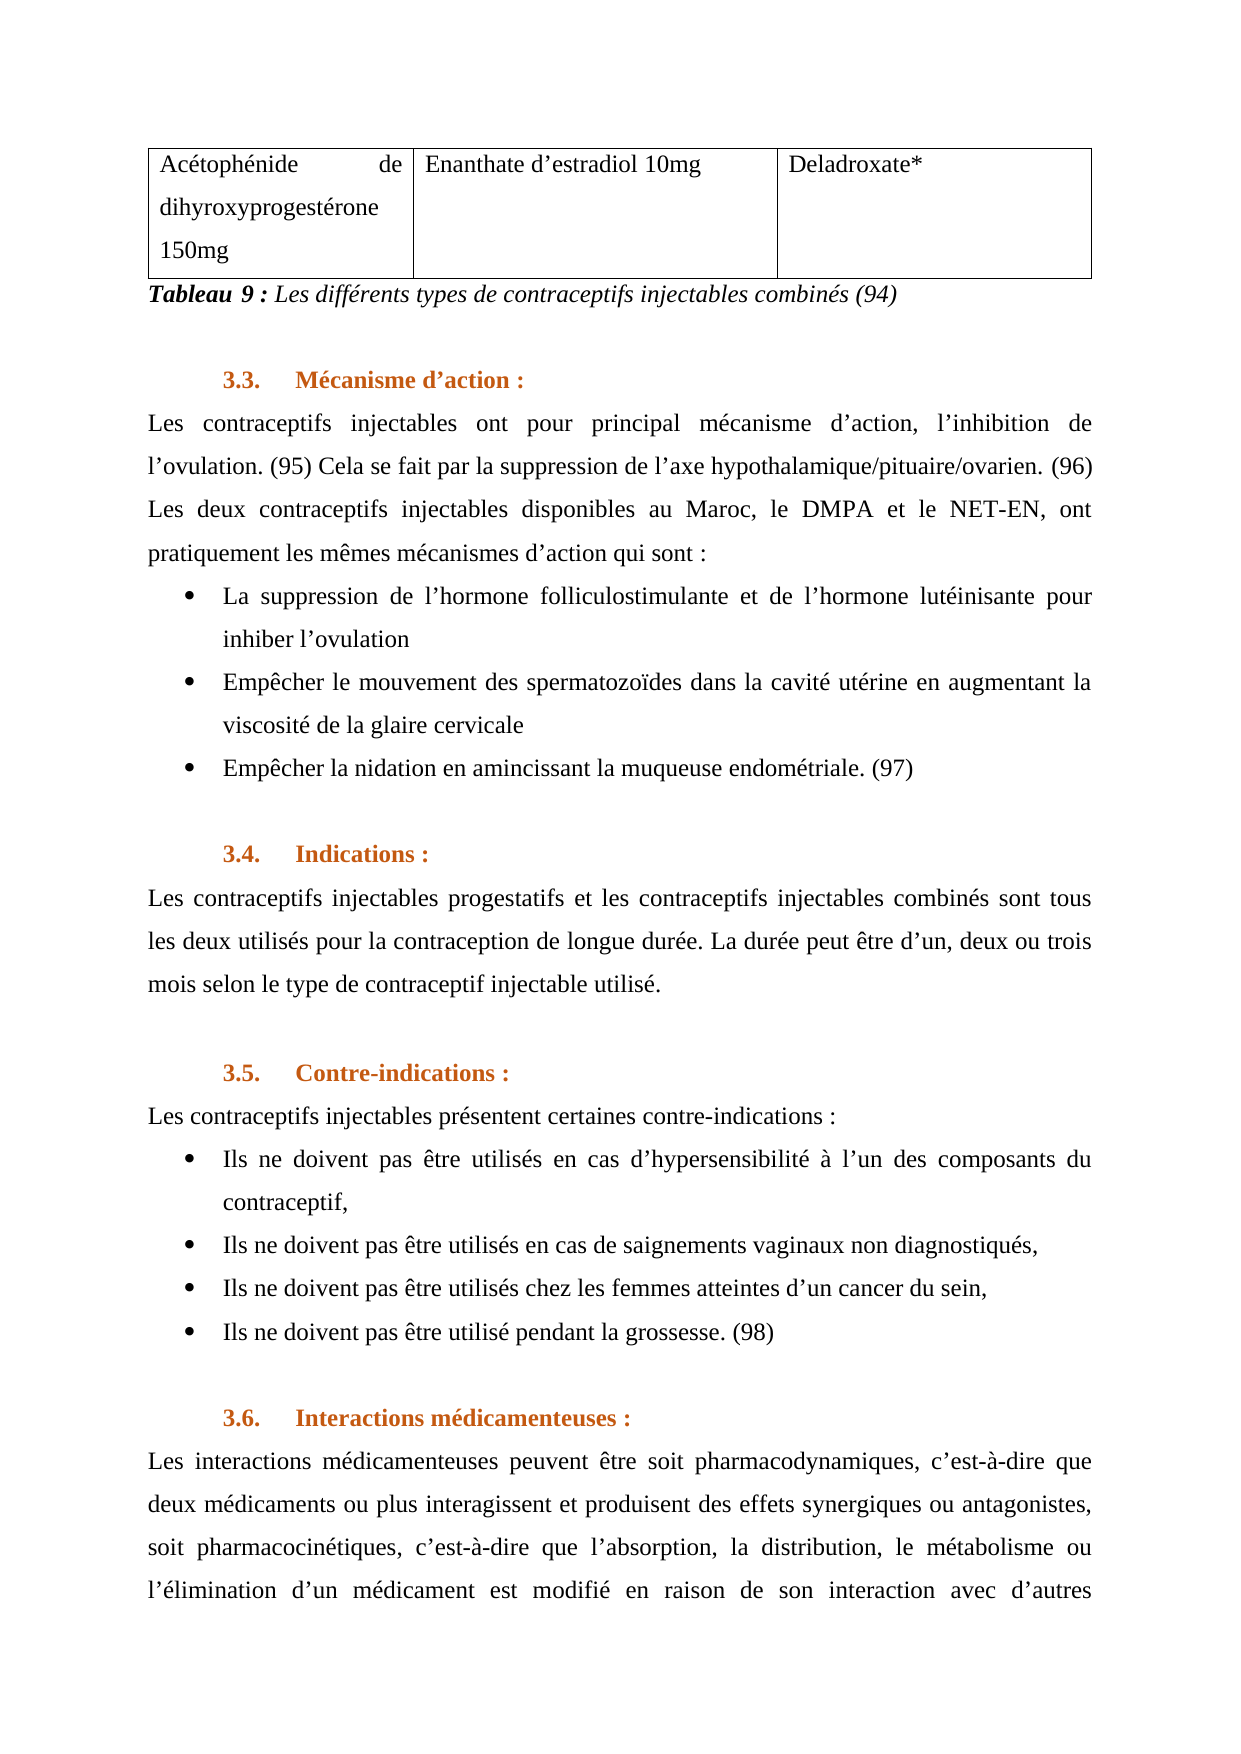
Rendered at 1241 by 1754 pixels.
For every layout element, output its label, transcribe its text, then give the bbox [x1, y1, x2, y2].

table_cell Deladroxate* [778, 149, 1091, 278]
table_cell Enanthate d’estradiol 10mg [414, 149, 777, 278]
text Les contraceptifs injectables ont pour principal mécanisme d’action, l’inhibition de l’ovulation. (95) Cela se fait par la suppression de l’axe hypothalamique/pituaire/ovarien. (96) Les deux contraceptifs injectables disponibles au Maroc, le DMPA et le NET-EN, ont pratiquement les mêmes mécanismes d’action qui sont : [148, 408, 1093, 566]
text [148, 1446, 1093, 1604]
list Ils ne doivent pas être utilisés chez les femmes atteintes d’un cancer du sein, [185, 1273, 1093, 1302]
list La suppression de l’hormone folliculostimulante et de l’hormone lutéinisante pour inhiber l’ovulation [185, 581, 1093, 653]
list Empêcher le mouvement des spermatozoïdes dans la cavité utérine en augmentant la viscosité de la glaire cervicale [185, 667, 1093, 739]
list Ils ne doivent pas être utilisés en cas de saignements vaginaux non diagnostiqués, [185, 1230, 1093, 1259]
list Empêcher la nidation en amincissant la muqueuse endométriale. (97) [185, 753, 1093, 782]
list Ils ne doivent pas être utilisés en cas d’hypersensibilité à l’un des composants du contraceptif, [185, 1144, 1093, 1216]
list Contre-indications : [223, 1058, 1093, 1087]
list Interactions médicamenteuses : [223, 1403, 1093, 1432]
table_cell Acétophénide de dihyroxyprogestérone 150mg [149, 149, 413, 278]
list Indications : [223, 839, 1093, 868]
list Ils ne doivent pas être utilisé pendant la grossesse. (98) [185, 1317, 1093, 1345]
list Mécanisme d’action : [223, 365, 1093, 394]
text Tableau 9 : Les différents types de contraceptifs injectables combinés (94) [148, 279, 1093, 308]
text Les contraceptifs injectables progestatifs et les contraceptifs injectables combinés sont tous les deux utilisés pour la contraception de longue durée. La durée peut être d’un, deux ou trois mois selon le type de contraceptif injectable utilisé. [148, 883, 1093, 998]
text Les contraceptifs injectables présentent certaines contre-indications : [148, 1101, 1093, 1130]
